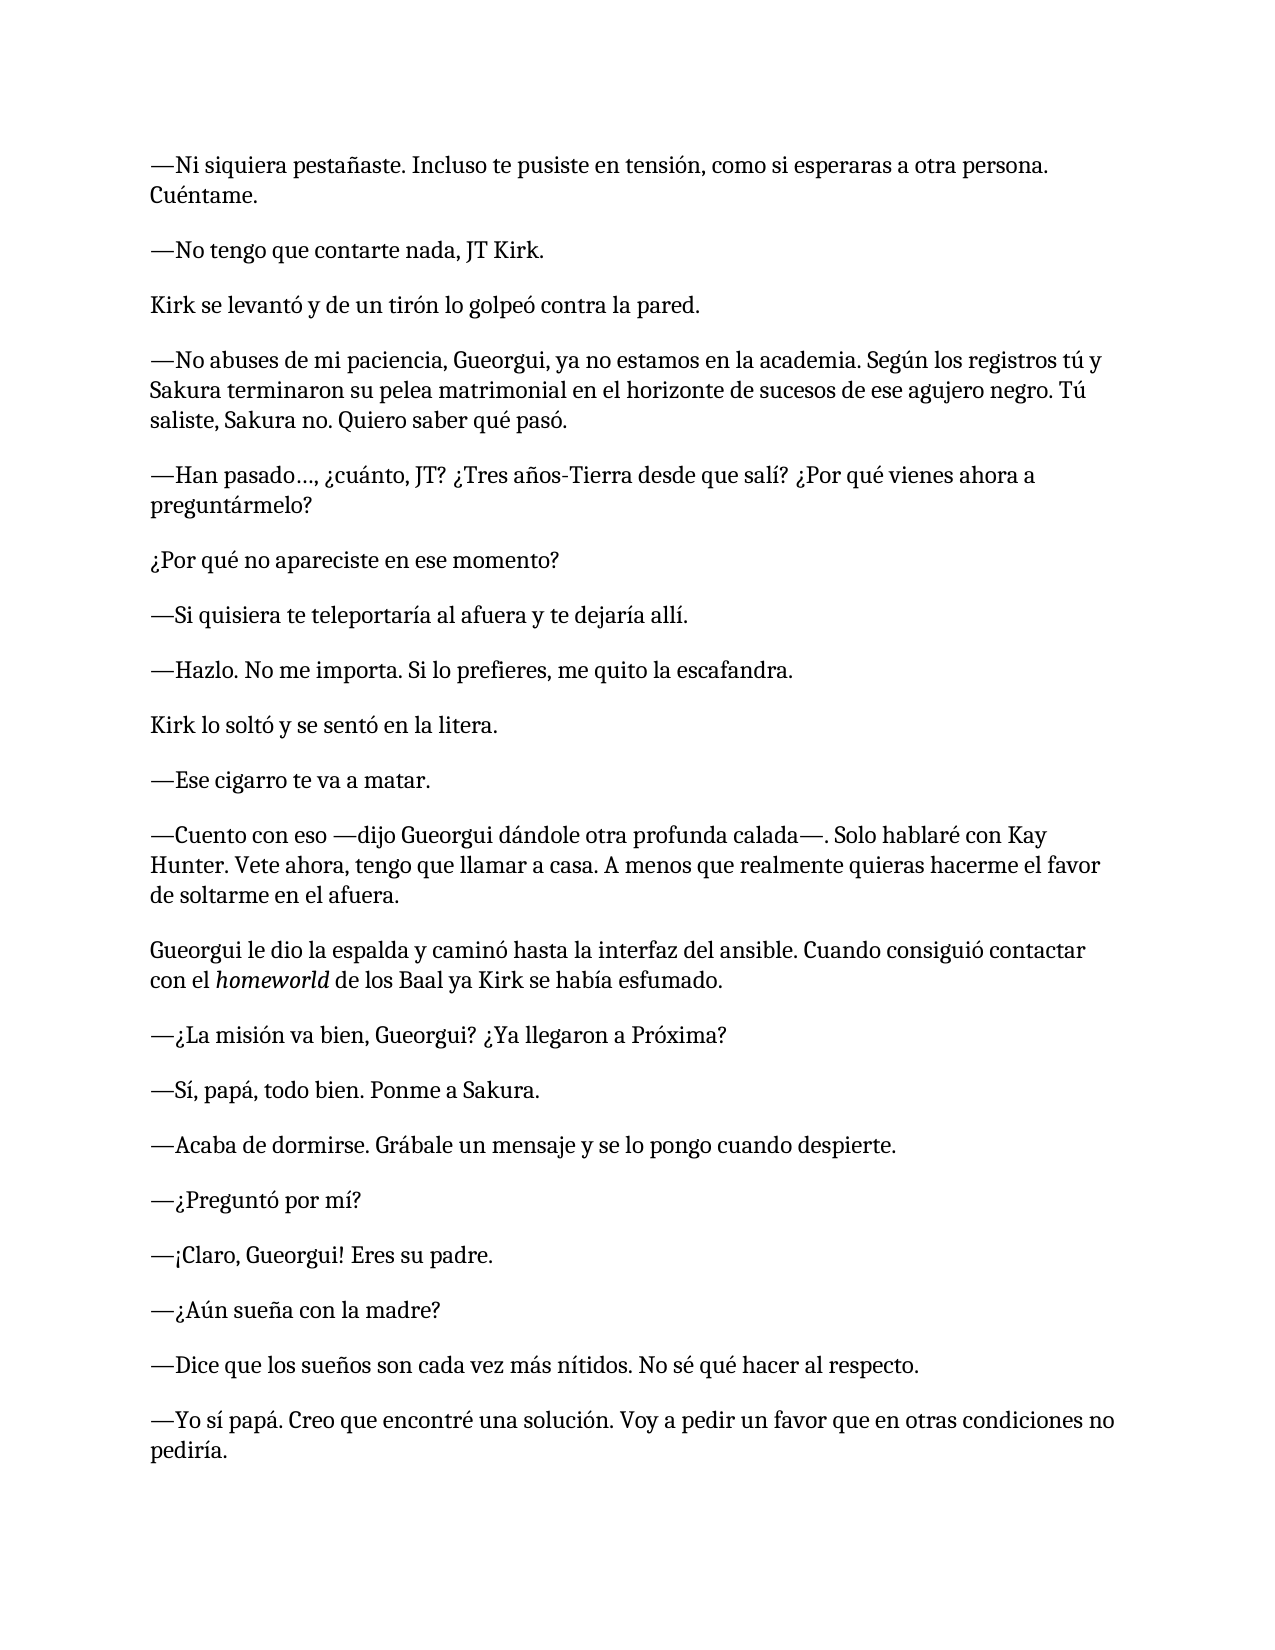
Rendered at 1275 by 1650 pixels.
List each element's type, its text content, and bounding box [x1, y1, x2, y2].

text —¡Claro, Gueorgui! Eres su padre. [150, 1240, 1125, 1270]
text —Acaba de dormirse. Grábale un mensaje y se lo pongo cuando despierte. [150, 1130, 1125, 1160]
text —No tengo que contarte nada, JT Kirk. [150, 235, 1125, 265]
text Gueorgui le dio la espalda y caminó hasta la interfaz del ansible. Cuando consiguió contactar con el homeworld de los Baal ya Kirk se había esfumado. [150, 935, 1125, 995]
text —No abuses de mi paciencia, Gueorgui, ya no estamos en la academia. Según los registros tú y Sakura terminaron su pelea matrimonial en el horizonte de sucesos de ese agujero negro. Tú saliste, Sakura no. Quiero saber qué pasó. [150, 345, 1125, 435]
text —Han pasado…, ¿cuánto, JT? ¿Tres años-Tierra desde que salí? ¿Por qué vienes ahora a preguntármelo? [150, 460, 1125, 520]
text —Si quisiera te teleportaría al afuera y te dejaría allí. [150, 600, 1125, 630]
text —Cuento con eso —dijo Gueorgui dándole otra profunda calada—. Solo hablaré con Kay Hunter. Vete ahora, tengo que llamar a casa. A menos que realmente quieras hacerme el favor de soltarme en el afuera. [150, 820, 1125, 910]
text Kirk lo soltó y se sentó en la litera. [150, 710, 1125, 740]
text —Sí, papá, todo bien. Ponme a Sakura. [150, 1075, 1125, 1105]
text —Dice que los sueños son cada vez más nítidos. No sé qué hacer al respecto. [150, 1350, 1125, 1380]
text —Yo sí papá. Creo que encontré una solución. Voy a pedir un favor que en otras condiciones no pediría. [150, 1405, 1125, 1465]
text —Hazlo. No me importa. Si lo prefieres, me quito la escafandra. [150, 655, 1125, 685]
text —Ese cigarro te va a matar. [150, 765, 1125, 795]
text ¿Por qué no apareciste en ese momento? [150, 545, 1125, 575]
text —¿Preguntó por mí? [150, 1185, 1125, 1215]
text Kirk se levantó y de un tirón lo golpeó contra la pared. [150, 290, 1125, 320]
text —¿Aún sueña con la madre? [150, 1295, 1125, 1325]
text —¿La misión va bien, Gueorgui? ¿Ya llegaron a Próxima? [150, 1020, 1125, 1050]
text —Ni siquiera pestañaste. Incluso te pusiste en tensión, como si esperaras a otra persona. Cuéntame. [150, 150, 1125, 210]
